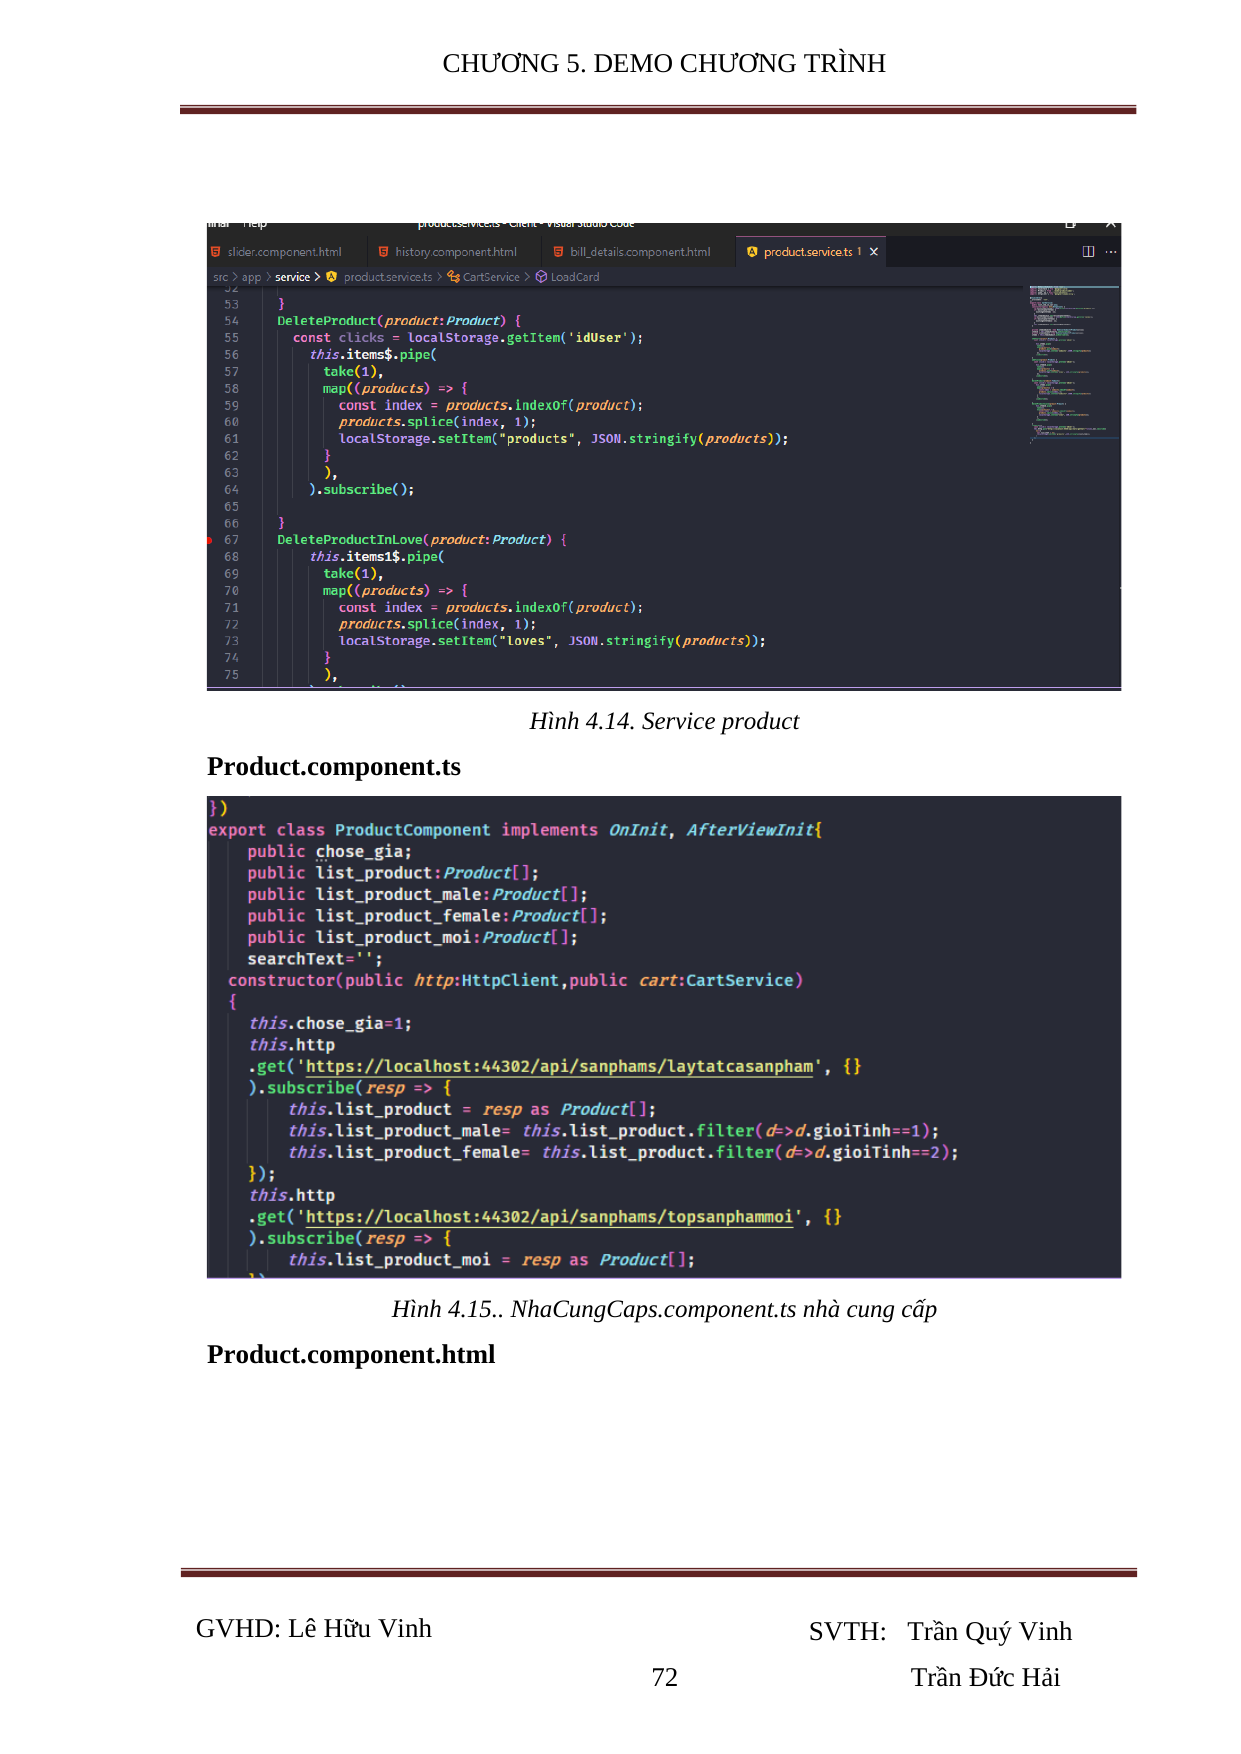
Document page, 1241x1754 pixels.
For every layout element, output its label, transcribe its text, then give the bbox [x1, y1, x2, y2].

text Product.component.html [207, 1338, 1122, 1369]
text Hình 4.14. Service product [207, 706, 1122, 735]
picture [206, 223, 1122, 691]
text Product.component.ts [207, 749, 1122, 781]
text Hình 4.15.. NhaCungCaps.component.ts nhà cung cấp [207, 1294, 1122, 1323]
picture [206, 796, 1122, 1279]
